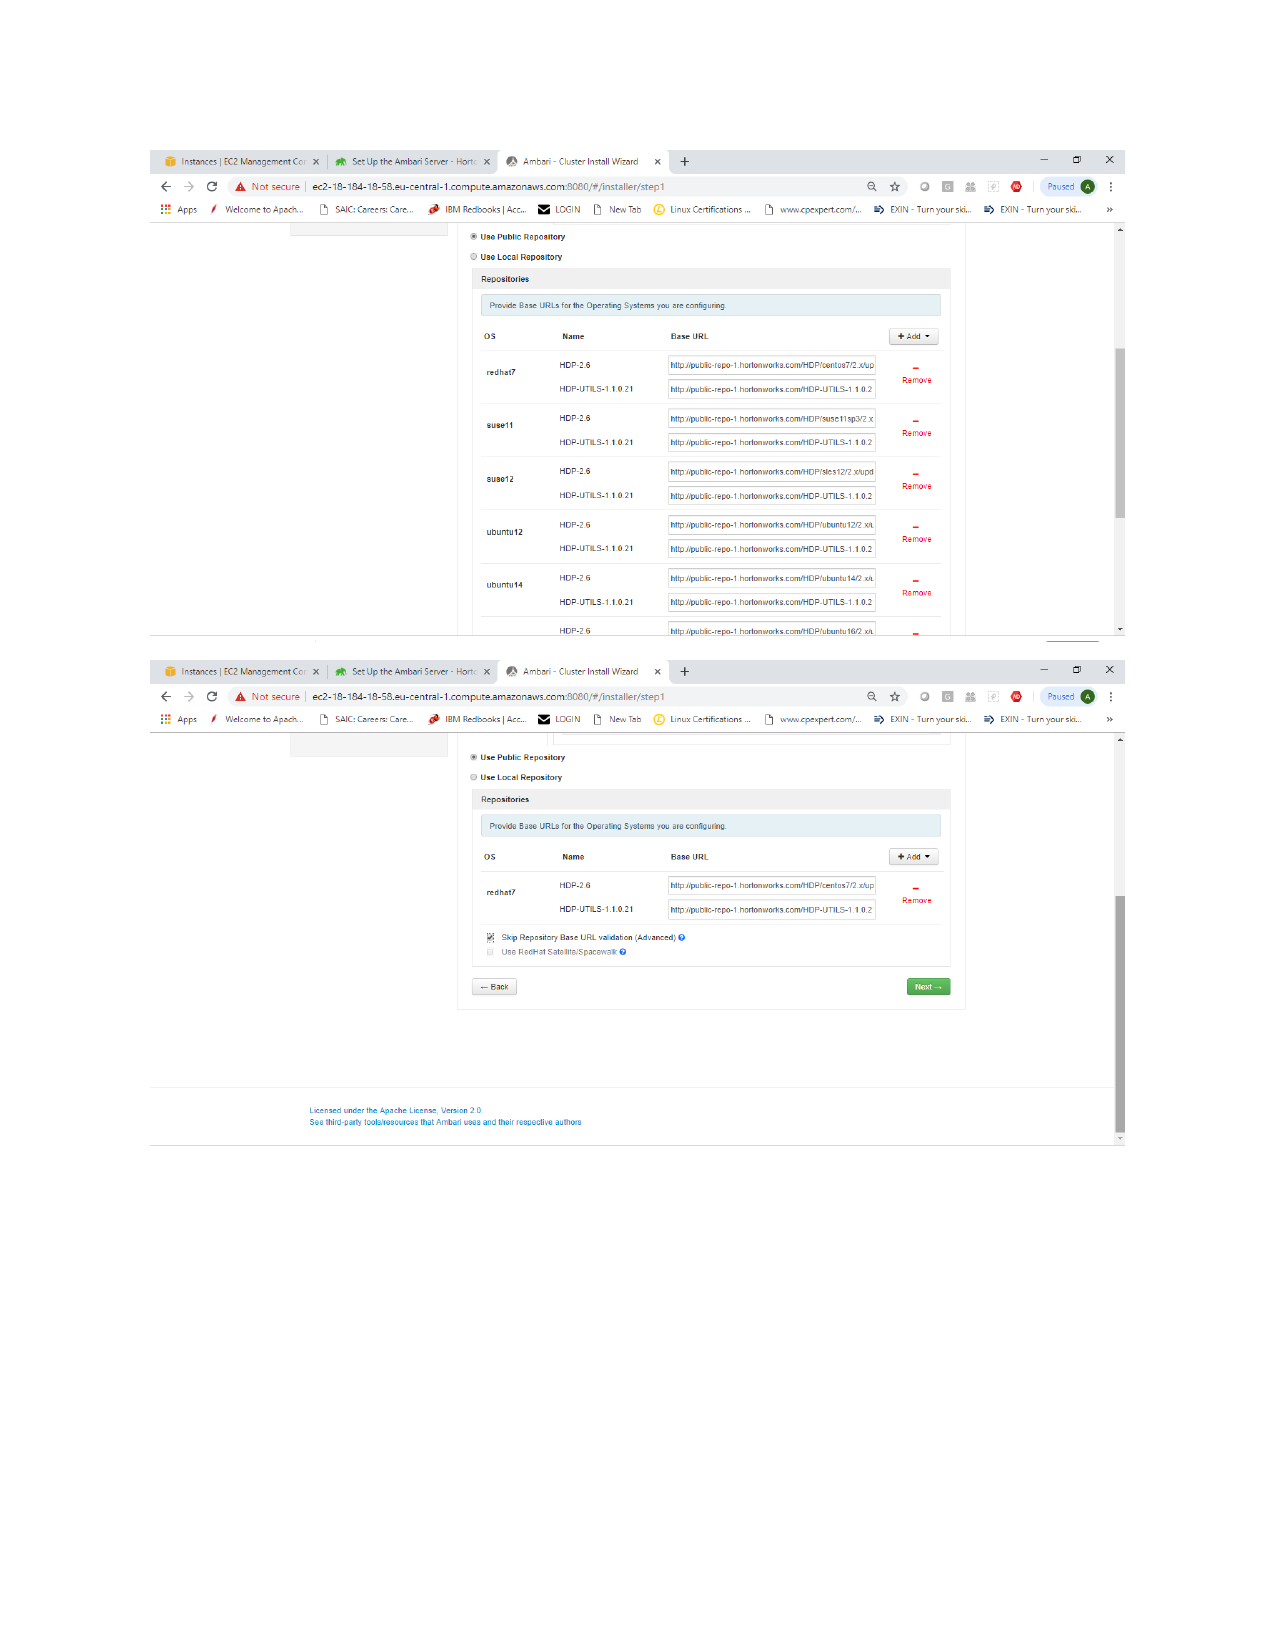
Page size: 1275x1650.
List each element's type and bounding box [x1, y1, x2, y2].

picture [150, 150, 1125, 642]
picture [150, 660, 1125, 1146]
